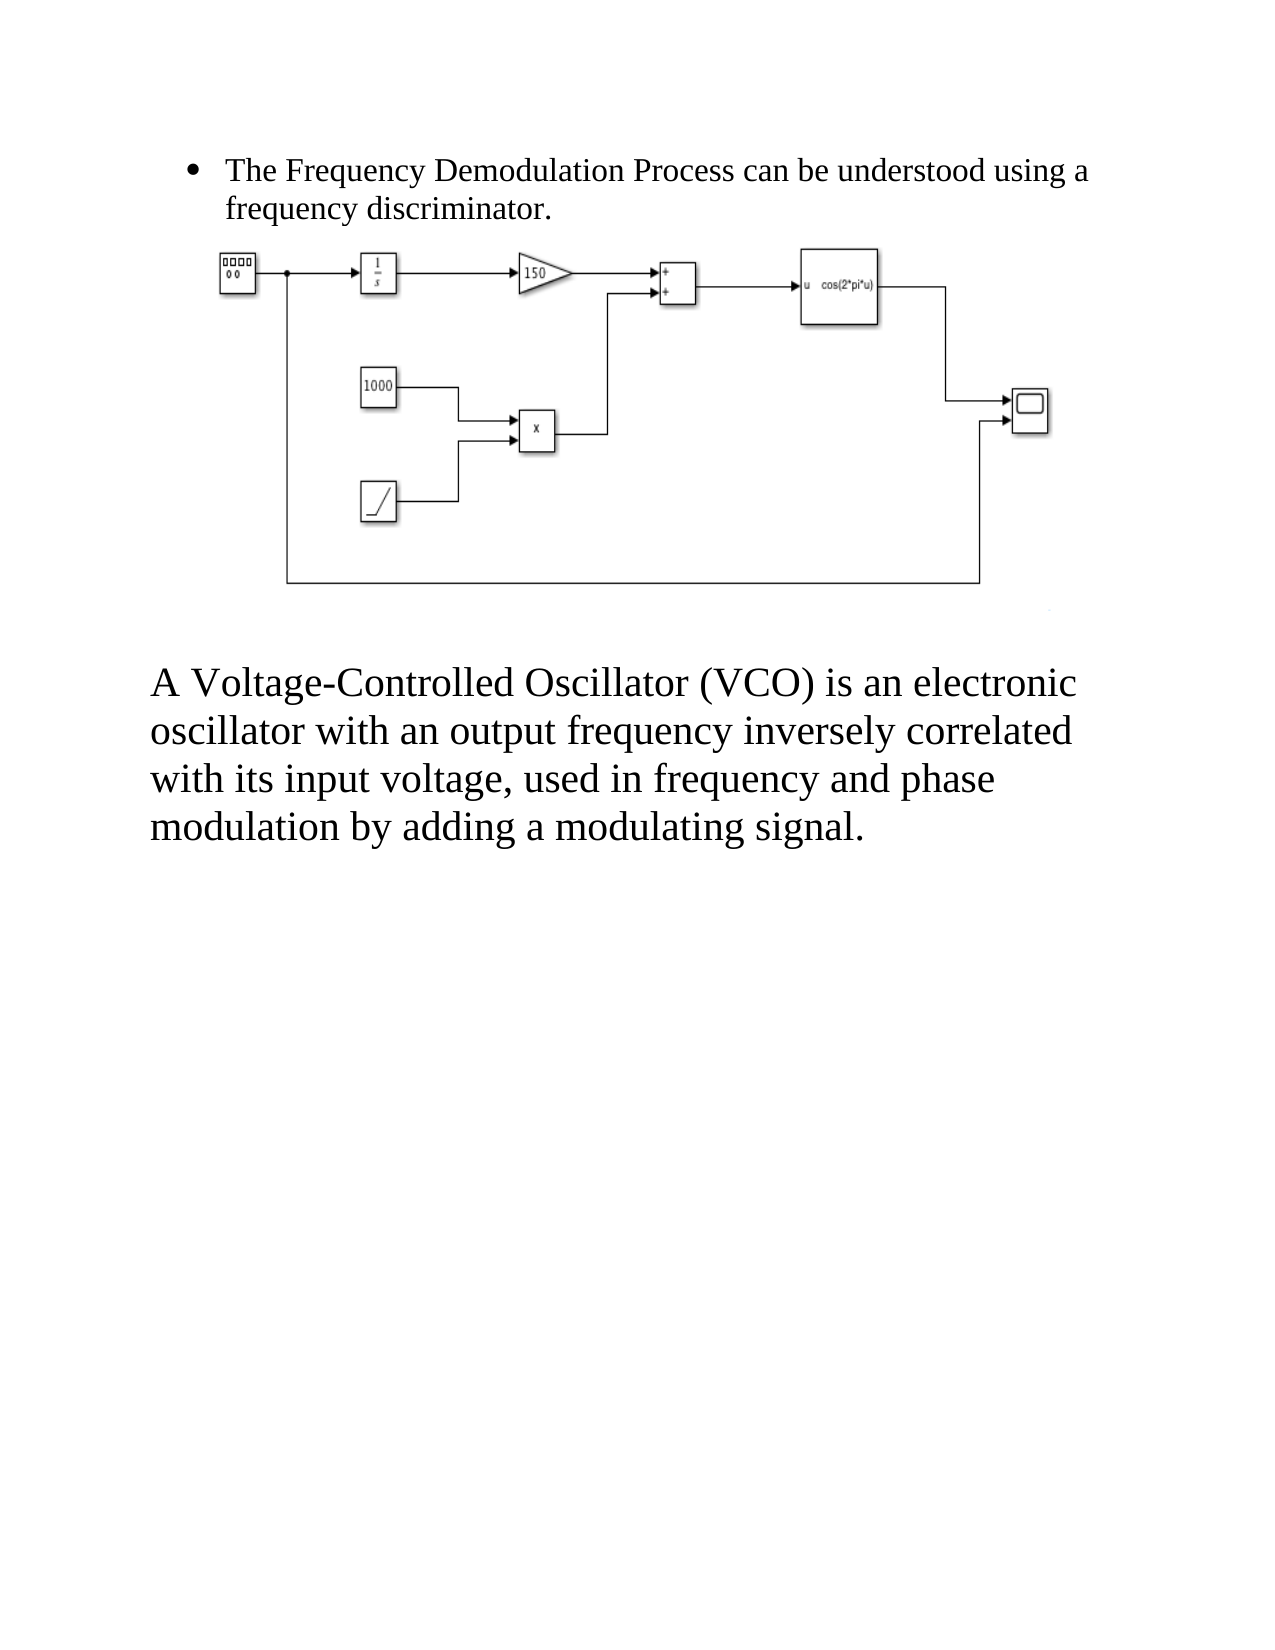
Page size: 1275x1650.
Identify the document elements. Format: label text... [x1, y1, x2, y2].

picture [195, 226, 1077, 611]
text A Voltage-Controlled Oscillator (VCO) is an electronic oscillator with an output frequency inversely correlated with its input voltage, used in frequency and phase modulation by adding a modulating signal. [150, 658, 1125, 849]
list The Frequency Demodulation Process can be understood using a frequency discriminator. [187, 150, 1125, 227]
